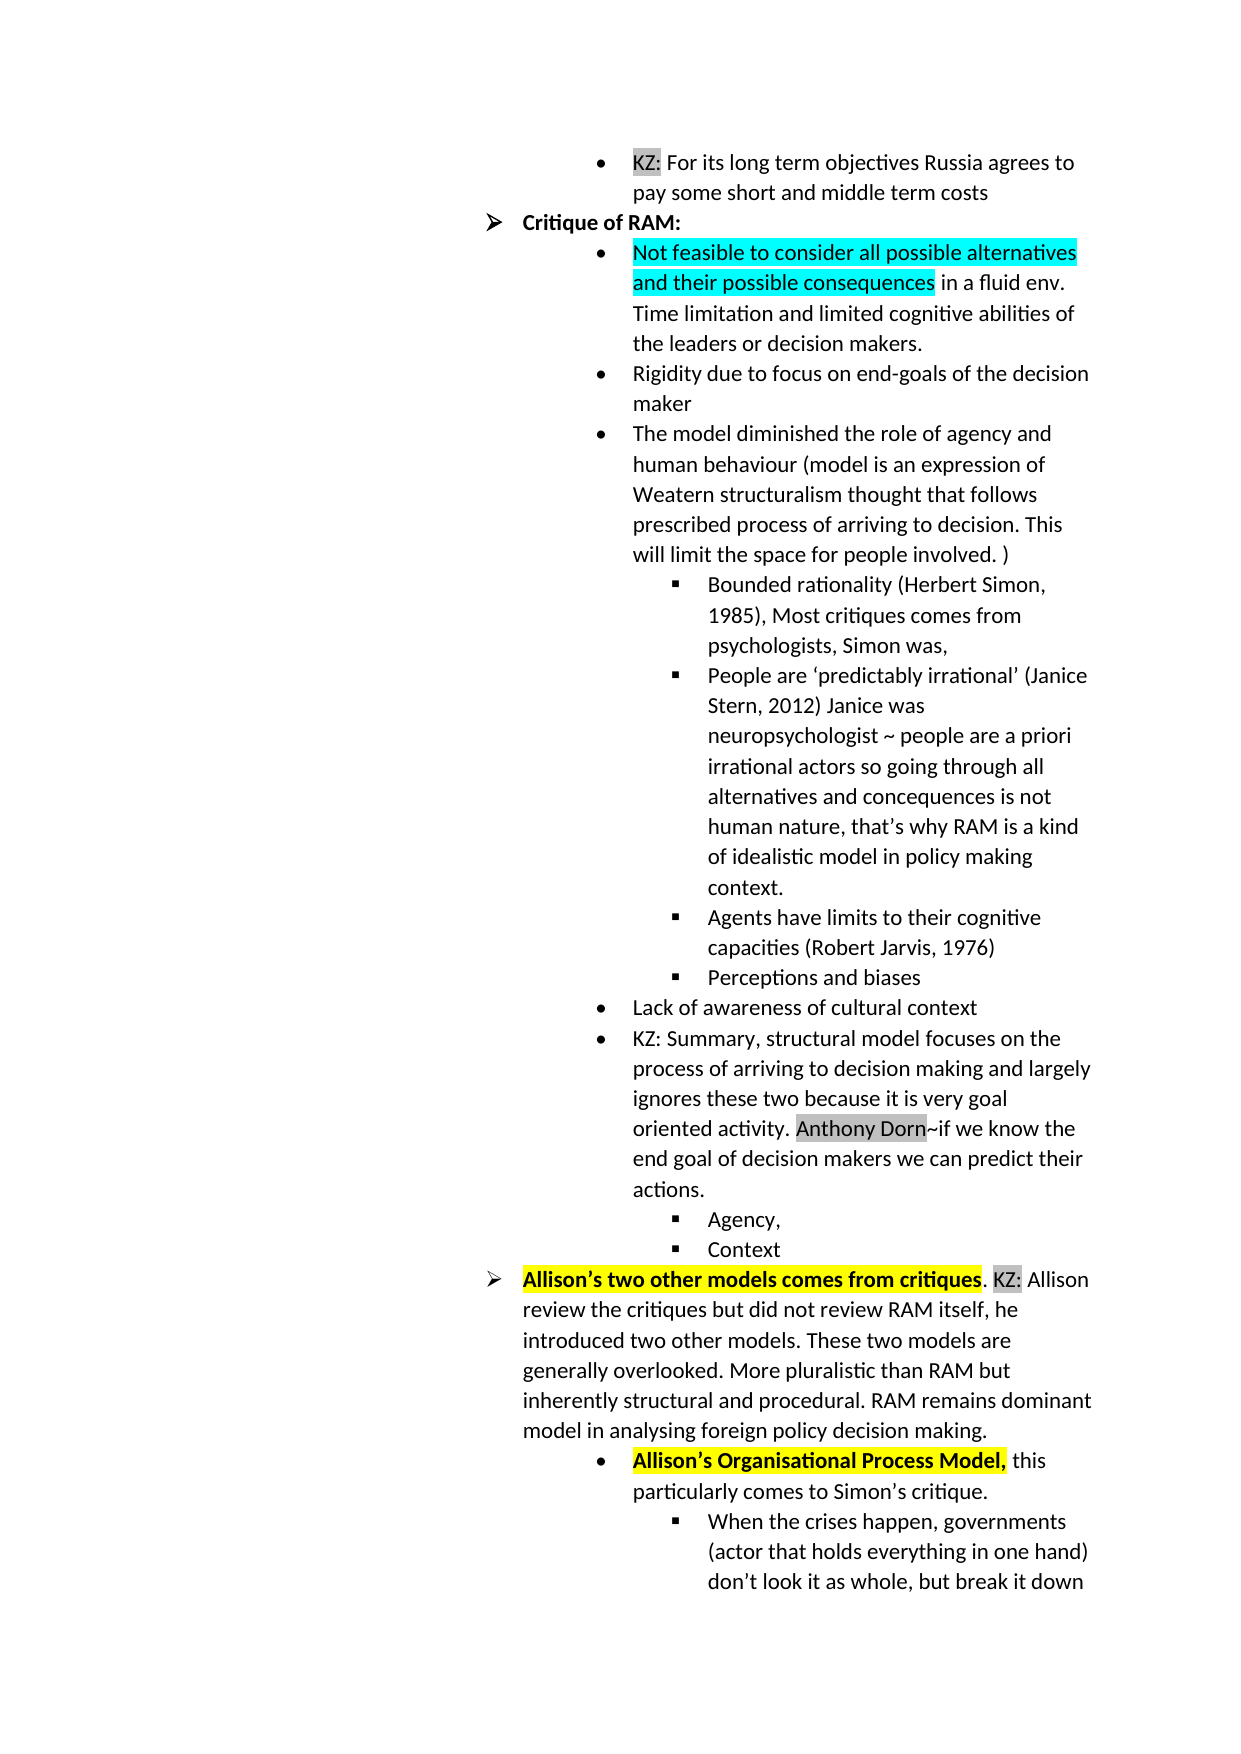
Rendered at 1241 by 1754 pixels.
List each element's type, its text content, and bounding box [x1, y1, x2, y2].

list People are ‘predictably irrational’ (Janice Stern, 2012) Janice was neuropsychologist ~ people are a priori irrational actors so going through all alternatives and concequences is not human nature, that’s why RAM is a kind of idealistic model in policy making context. [670, 661, 1093, 901]
list Bounded rationality (Herbert Simon, 1985), Most critiques comes from psychologists, Simon was, [670, 571, 1093, 659]
list Context [670, 1235, 1093, 1263]
list Critique of RAM: [485, 208, 1093, 236]
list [670, 1507, 1093, 1595]
list Agency, [670, 1205, 1093, 1233]
list Allison’s two other models comes from critiques. KZ: Allison review the critiques but did not review RAM itself, he introduced two other models. These two models are generally overlooked. More pluralistic than RAM but inherently structural and procedural. RAM remains dominant model in analysing foreign policy decision making. [485, 1265, 1093, 1444]
list Allison’s Organisational Process Model, this particularly comes to Simon’s critique. [595, 1447, 1093, 1505]
list Agents have limits to their cognitive capacities (Robert Jarvis, 1976) [670, 903, 1093, 961]
list Lack of awareness of cultural context [595, 993, 1093, 1021]
list The model diminished the role of agency and human behaviour (model is an expression of Weatern structuralism thought that follows prescribed process of arriving to decision. This will limit the space for people involved. ) [595, 419, 1093, 568]
list KZ: Summary, structural model focuses on the process of arriving to decision making and largely ignores these two because it is very goal oriented activity. Anthony Dorn~if we know the end goal of decision makers we can predict their actions. [595, 1024, 1093, 1203]
list Rigidity due to focus on end-goals of the decision maker [595, 359, 1093, 417]
list Not feasible to consider all possible alternatives and their possible consequences in a fluid env. Time limitation and limited cognitive abilities of the leaders or decision makers. [595, 238, 1093, 357]
list KZ: For its long term objectives Russia agrees to pay some short and middle term costs [595, 148, 1093, 206]
list Perceptions and biases [670, 963, 1093, 991]
